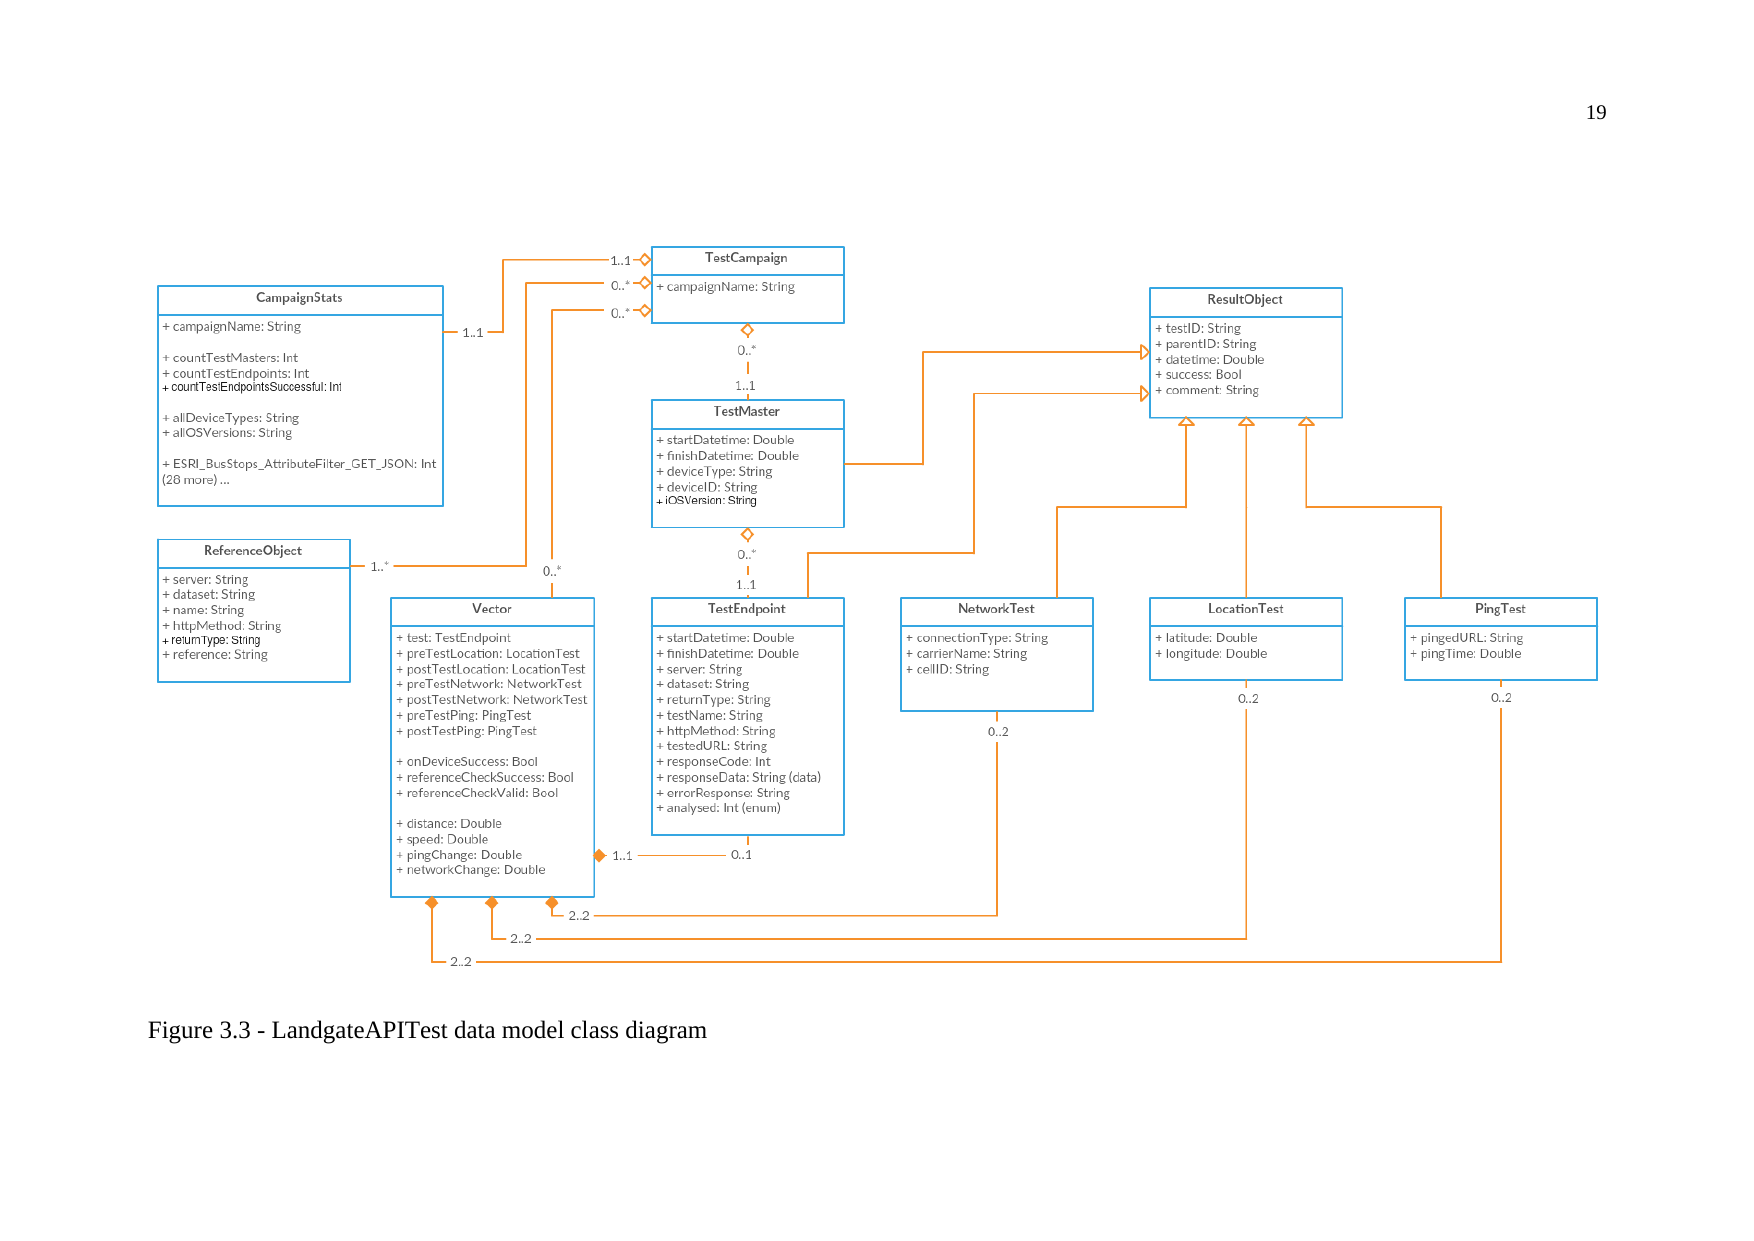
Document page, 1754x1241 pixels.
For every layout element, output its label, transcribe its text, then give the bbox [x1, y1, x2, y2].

picture [147, 236, 1607, 977]
